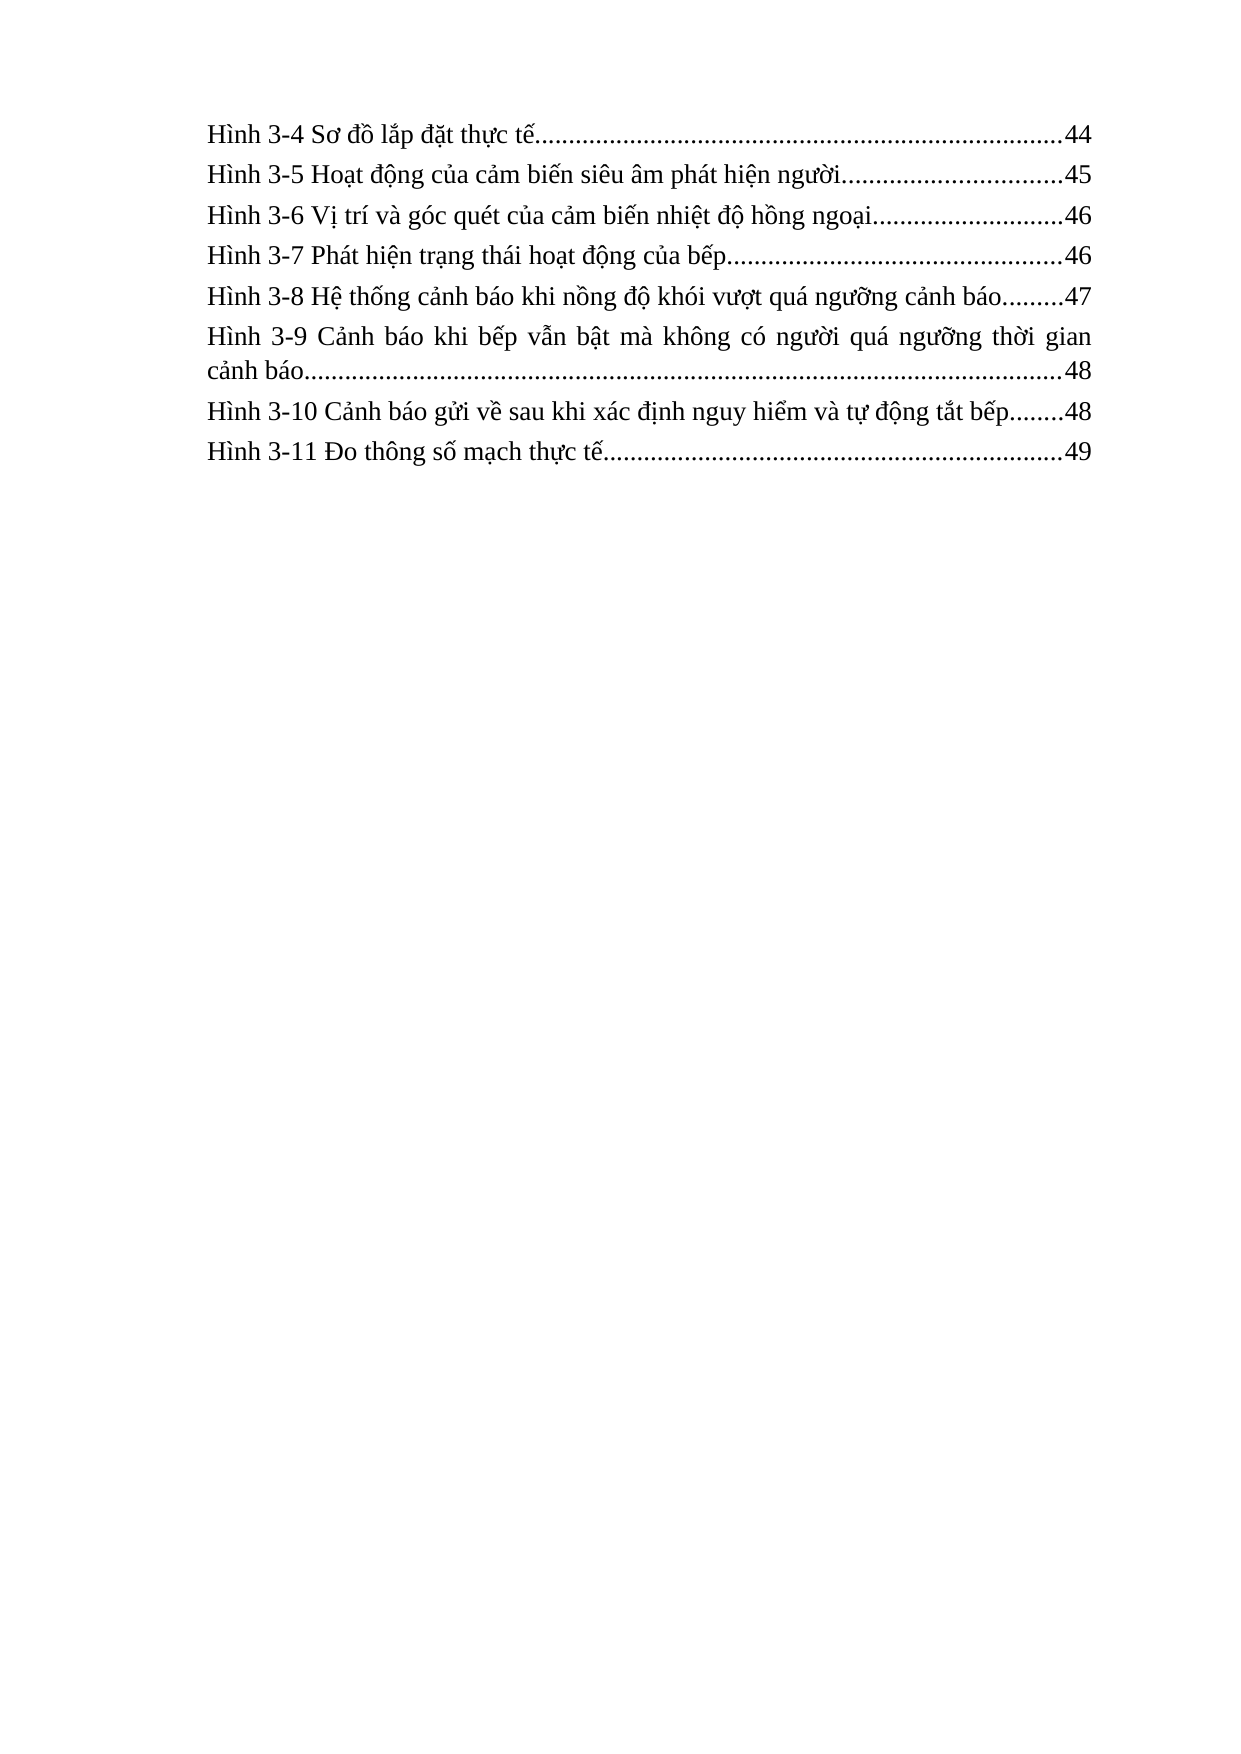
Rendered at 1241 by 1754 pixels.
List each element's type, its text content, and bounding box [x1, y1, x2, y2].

text Hình 3-10 Cảnh báo gửi về sau khi xác định nguy hiểm và tự động tắt bếp. 48 [207, 395, 1092, 426]
text Hình 3-8 Hệ thống cảnh báo khi nồng độ khói vượt quá ngưỡng cảnh báo. 47 [207, 280, 1092, 311]
text Hình 3-4 Sơ đồ lắp đặt thực tế. 44 [207, 118, 1092, 149]
text Hình 3-6 Vị trí và góc quét của cảm biến nhiệt độ hồng ngoại. 46 [207, 199, 1092, 230]
text Hình 3-11 Đo thông số mạch thực tế. 49 [207, 435, 1092, 466]
text Hình 3-7 Phát hiện trạng thái hoạt động của bếp. 46 [207, 239, 1092, 271]
text Hình 3-9 Cảnh báo khi bếp vẫn bật mà không có người quá ngưỡng thời gian cảnh báo. 48 [207, 320, 1092, 386]
text Hình 3-5 Hoạt động của cảm biến siêu âm phát hiện người. 45 [207, 158, 1092, 190]
